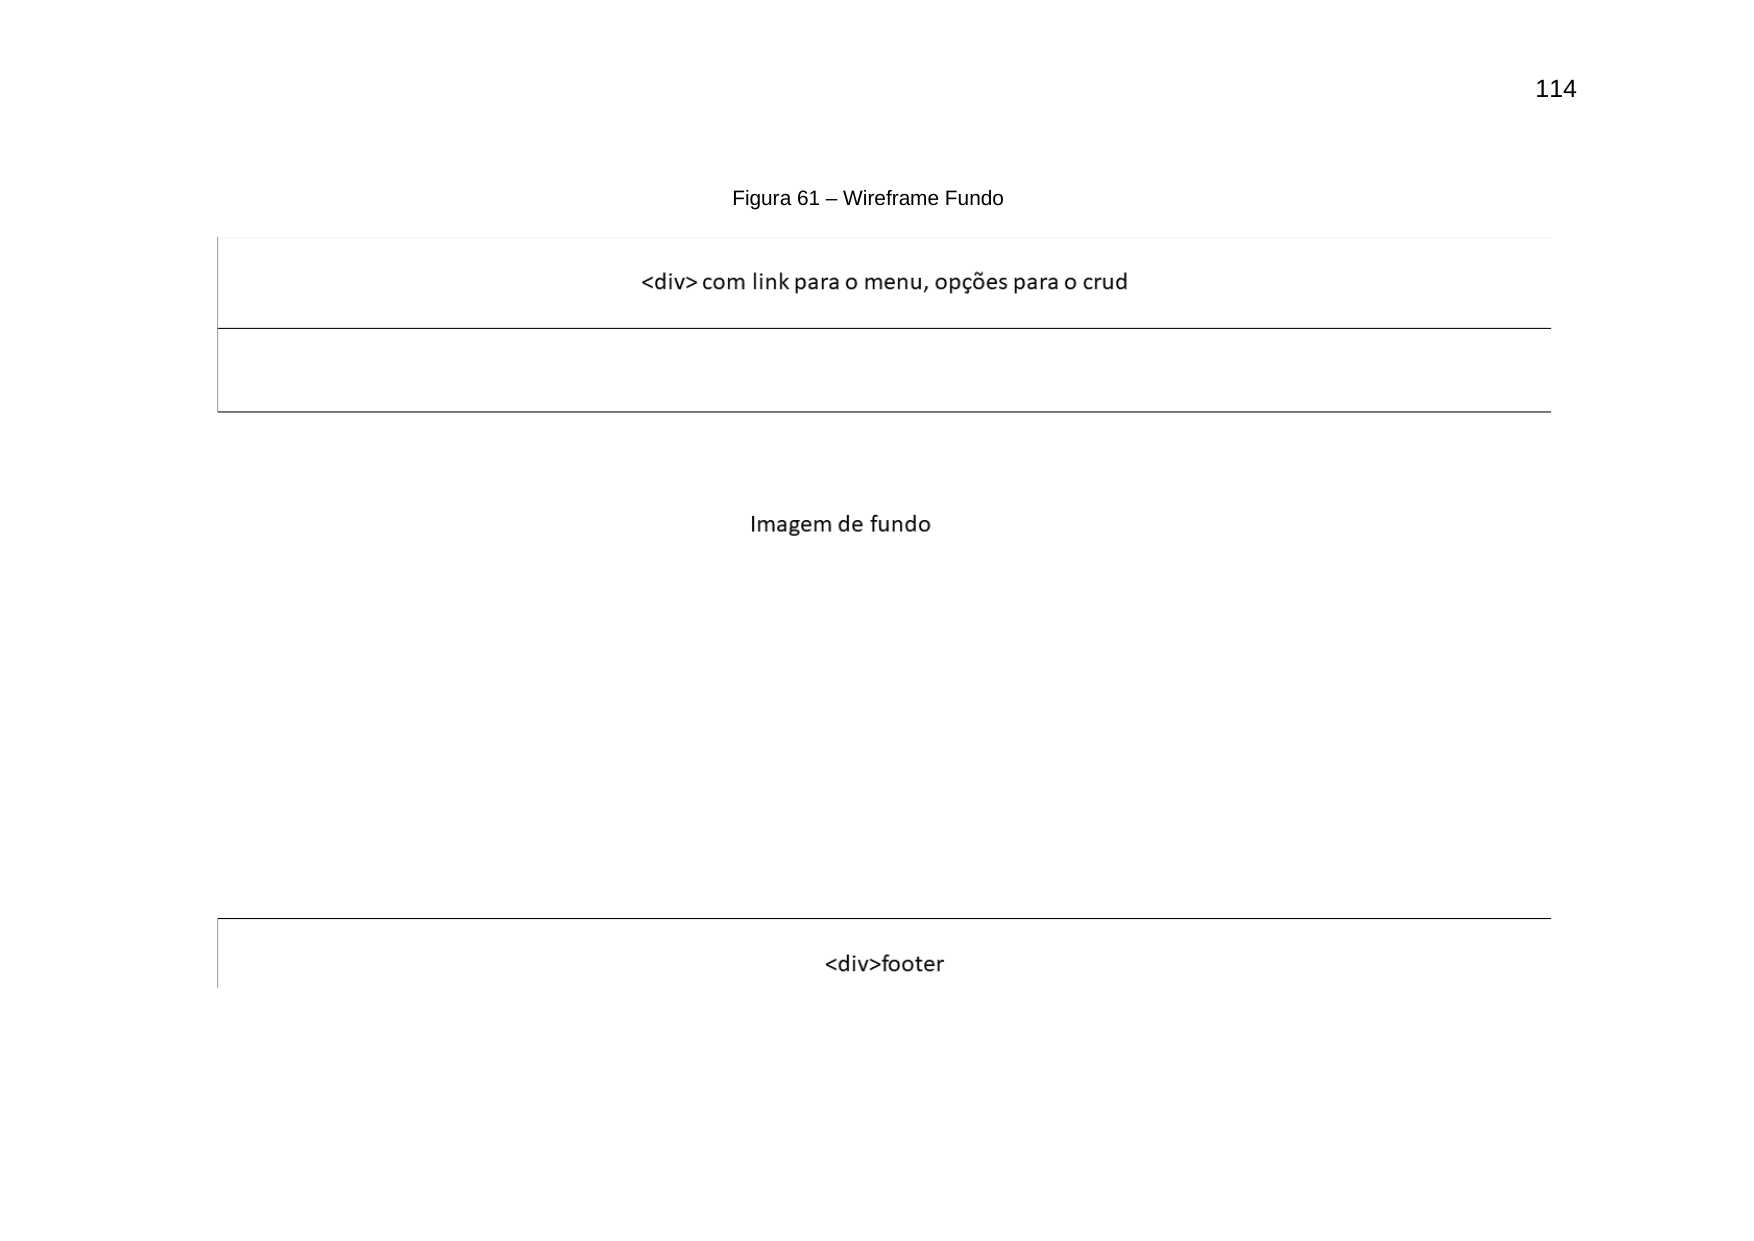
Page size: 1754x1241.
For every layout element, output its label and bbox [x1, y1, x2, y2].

picture [217, 237, 1552, 988]
